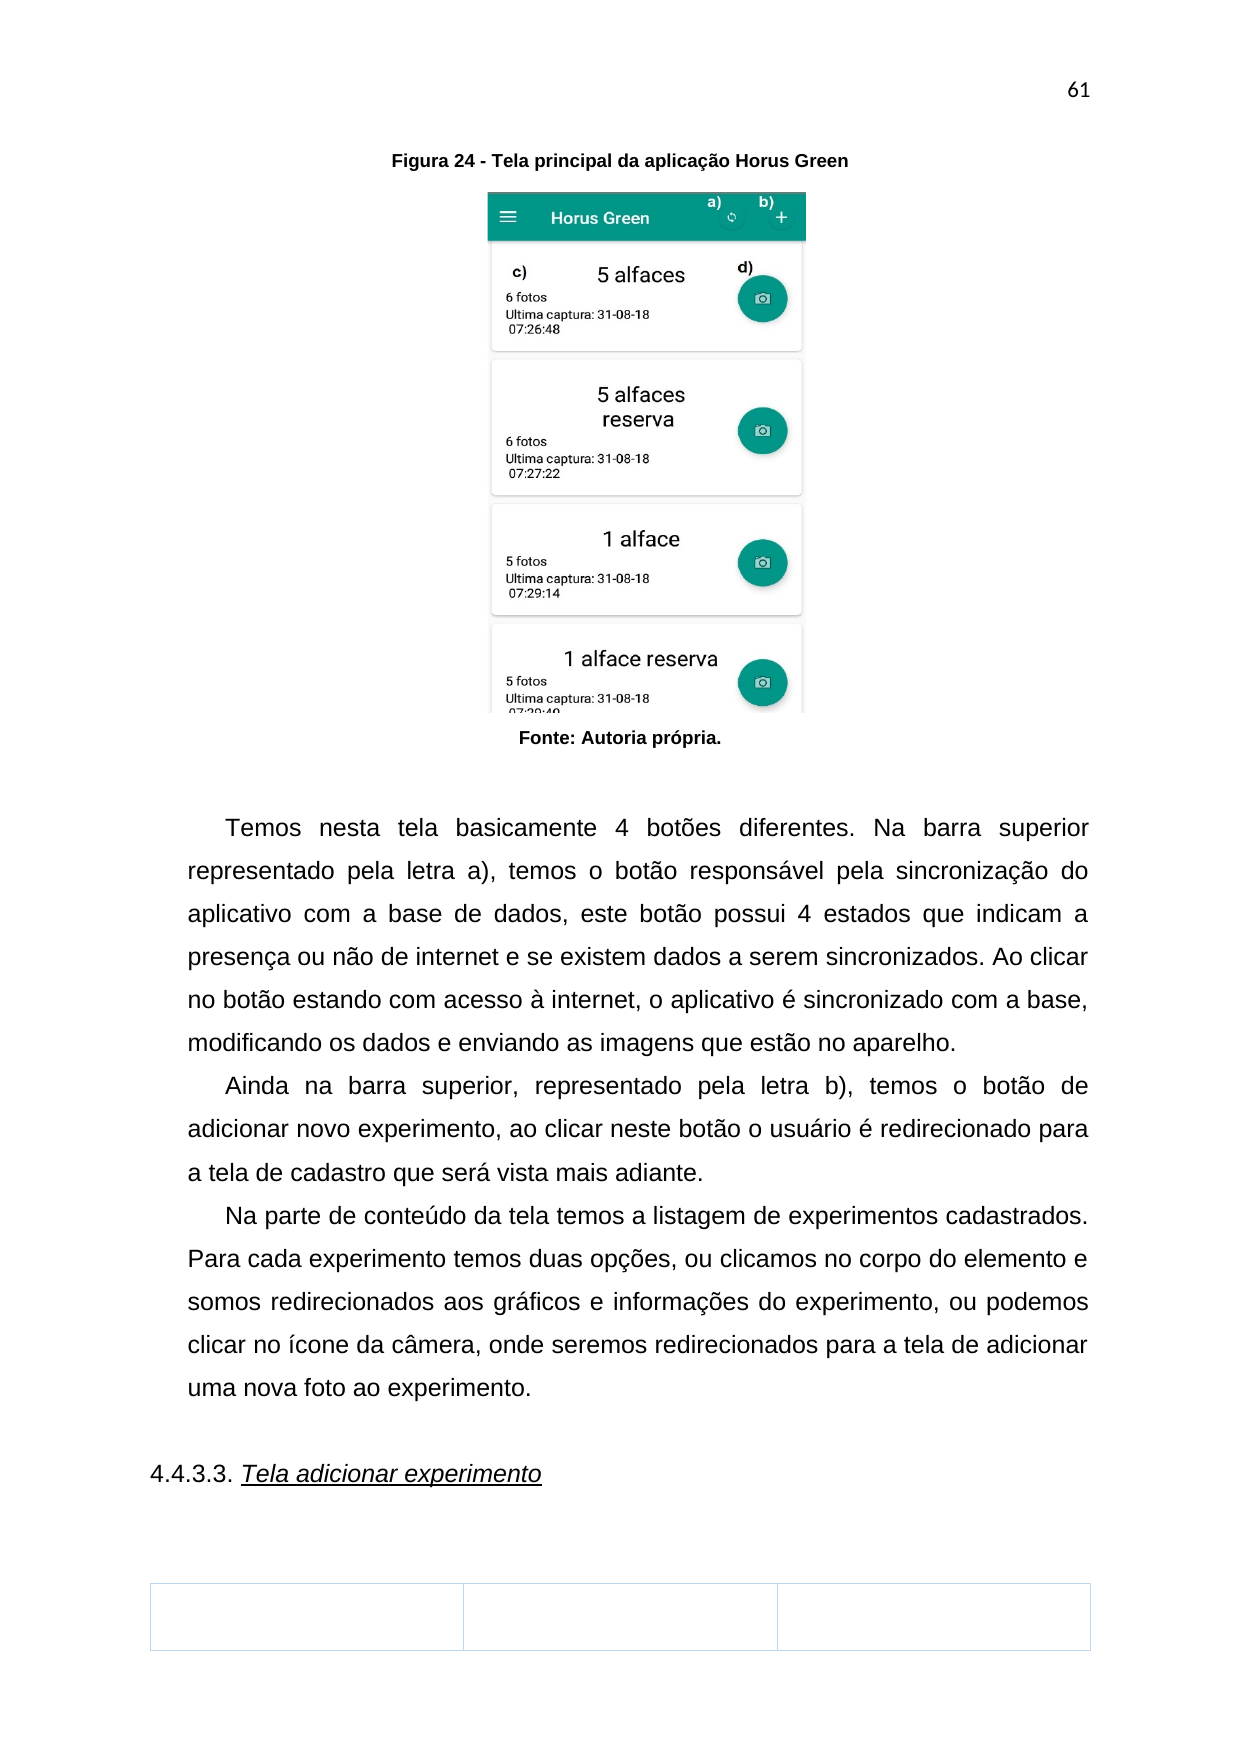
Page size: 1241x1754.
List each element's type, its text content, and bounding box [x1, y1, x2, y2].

picture [487, 192, 806, 713]
text Figura 24 - Tela principal da aplicação Horus Green [150, 150, 1090, 172]
text Ainda na barra superior, representado pela letra b), temos o botão de adicionar novo experimento, ao clicar neste botão o usuário é redirecionado para a tela de cadastro que será vista mais adiante. [150, 1071, 1090, 1186]
text Temos nesta tela basicamente 4 botões diferentes. Na barra superior representado pela letra a), temos o botão responsável pela sincronização do aplicativo com a base de dados, este botão possui 4 estados que indicam a presença ou não de internet e se existem dados a serem sincronizados. Ao clicar no botão estando com acesso à internet, o aplicativo é sincronizado com a base, modificando os dados e enviando as imagens que estão no aparelho. [150, 813, 1090, 1057]
text Fonte: Autoria própria. [150, 727, 1090, 749]
text 4.4.3.3. Tela adicionar experimento [150, 1459, 1090, 1488]
text Na parte de conteúdo da tela temos a listagem de experimentos cadastrados. Para cada experimento temos duas opções, ou clicamos no corpo do elemento e somos redirecionados aos gráficos e informações do experimento, ou podemos clicar no ícone da câmera, onde seremos redirecionados para a tela de adicionar uma nova foto ao experimento. [150, 1201, 1090, 1402]
